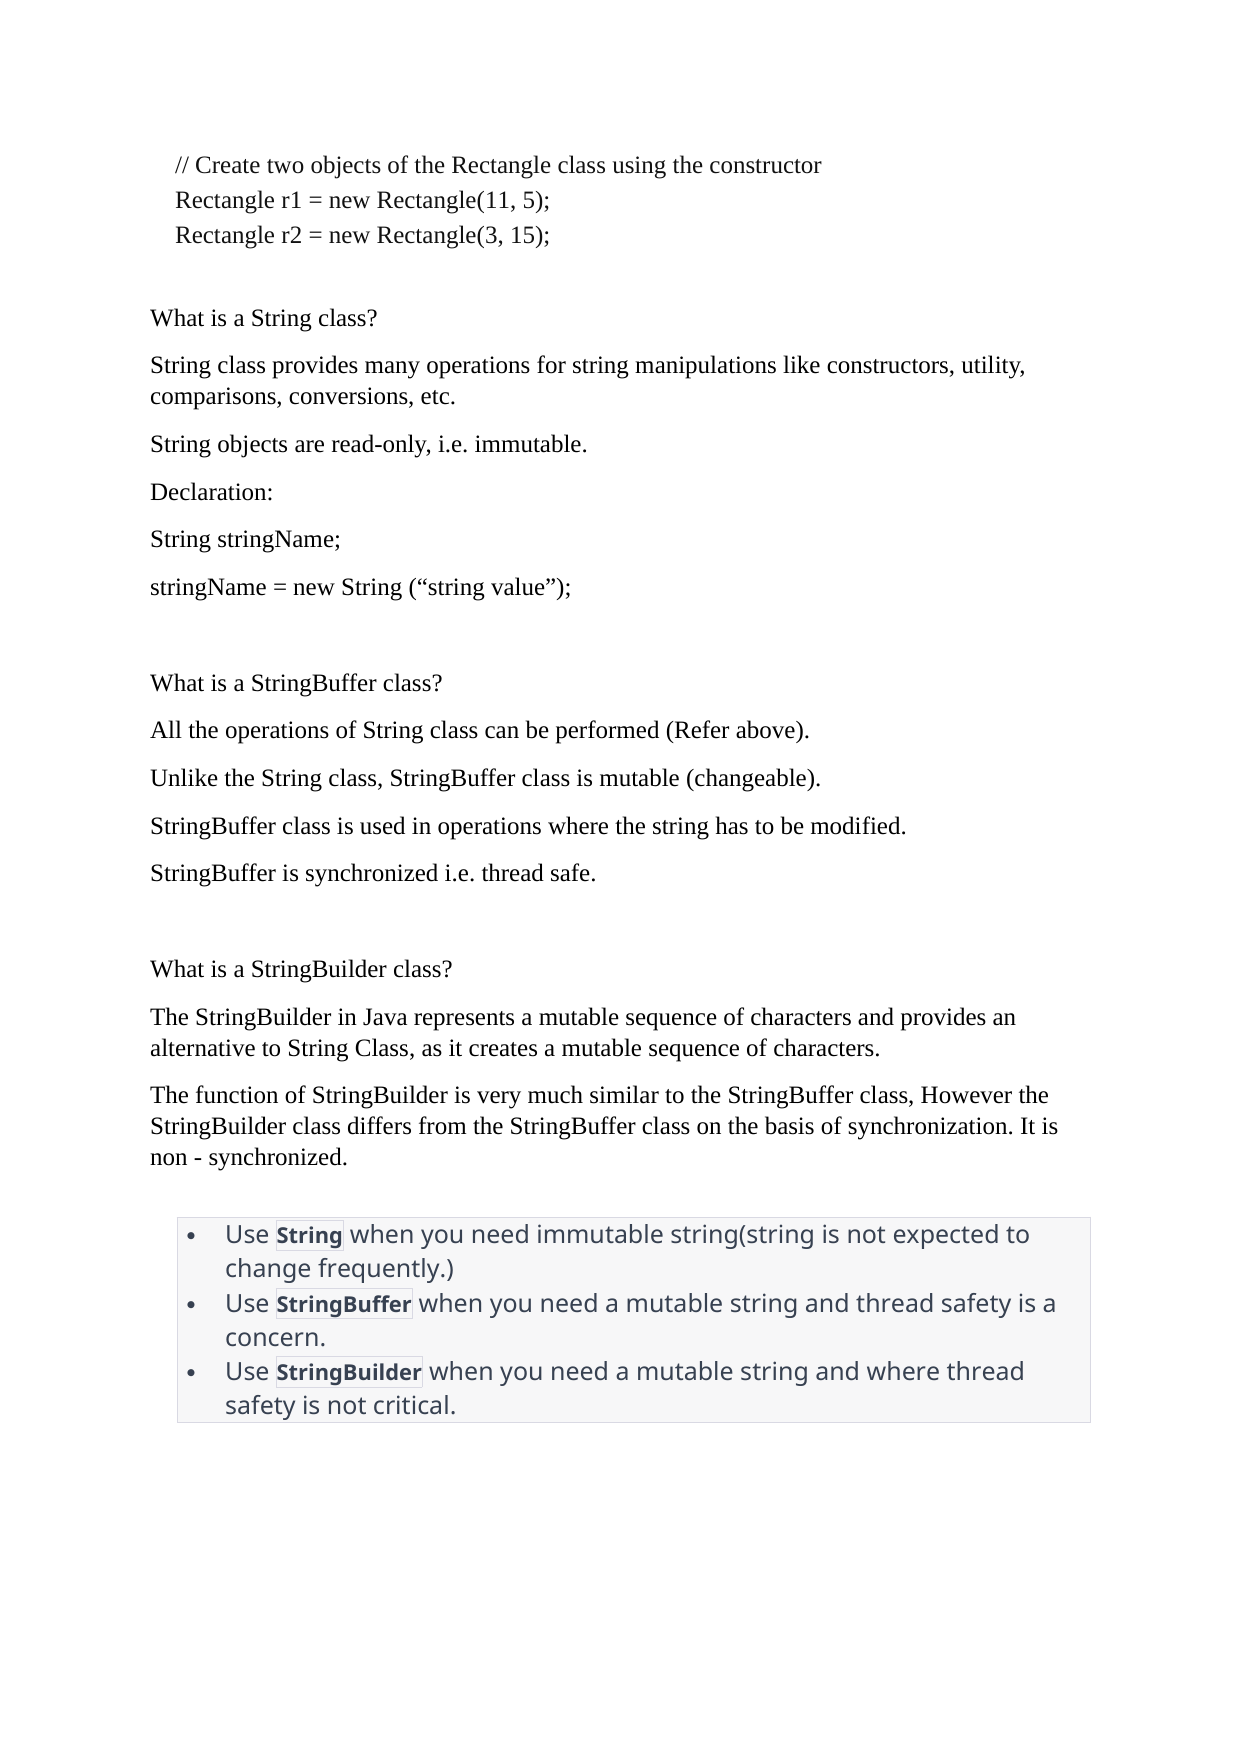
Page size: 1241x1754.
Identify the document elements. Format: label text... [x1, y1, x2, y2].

text StringBuffer class is used in operations where the string has to be modified. [150, 811, 1090, 839]
text Rectangle r1 = new Rectangle(11, 5); [150, 185, 1090, 214]
text String stringName; [150, 524, 1090, 553]
text stringName = new String (“string value”); [150, 572, 1090, 601]
text What is a StringBuilder class? [150, 954, 1090, 983]
text Declaration: [150, 477, 1090, 506]
text What is a StringBuffer class? [150, 668, 1090, 696]
text Rectangle r2 = new Rectangle(3, 15); [150, 220, 1090, 249]
text // Create two objects of the Rectangle class using the constructor [150, 150, 1090, 179]
list Use StringBuilder when you need a mutable string and where thread safety is not critical. [178, 1353, 1090, 1422]
text String objects are read-only, i.e. immutable. [150, 429, 1090, 458]
list Use StringBuffer when you need a mutable string and thread safety is a concern. [178, 1285, 1090, 1353]
text All the operations of String class can be performed (Refer above). [150, 715, 1090, 744]
text The function of StringBuilder is very much similar to the StringBuffer class, However the StringBuilder class differs from the StringBuffer class on the basis of synchronization. It is non - synchronized. [150, 1080, 1090, 1171]
text The StringBuilder in Java represents a mutable sequence of characters and provides an alternative to String Class, as it creates a mutable sequence of characters. [150, 1002, 1090, 1061]
text String class provides many operations for string manipulations like constructors, utility, comparisons, conversions, etc. [150, 350, 1090, 410]
text StringBuffer is synchronized i.e. thread safe. [150, 858, 1090, 887]
text Unlike the String class, StringBuffer class is mutable (changeable). [150, 763, 1090, 792]
text What is a String class? [150, 303, 1090, 331]
list Use String when you need immutable string(string is not expected to change frequently.) [178, 1218, 1090, 1285]
